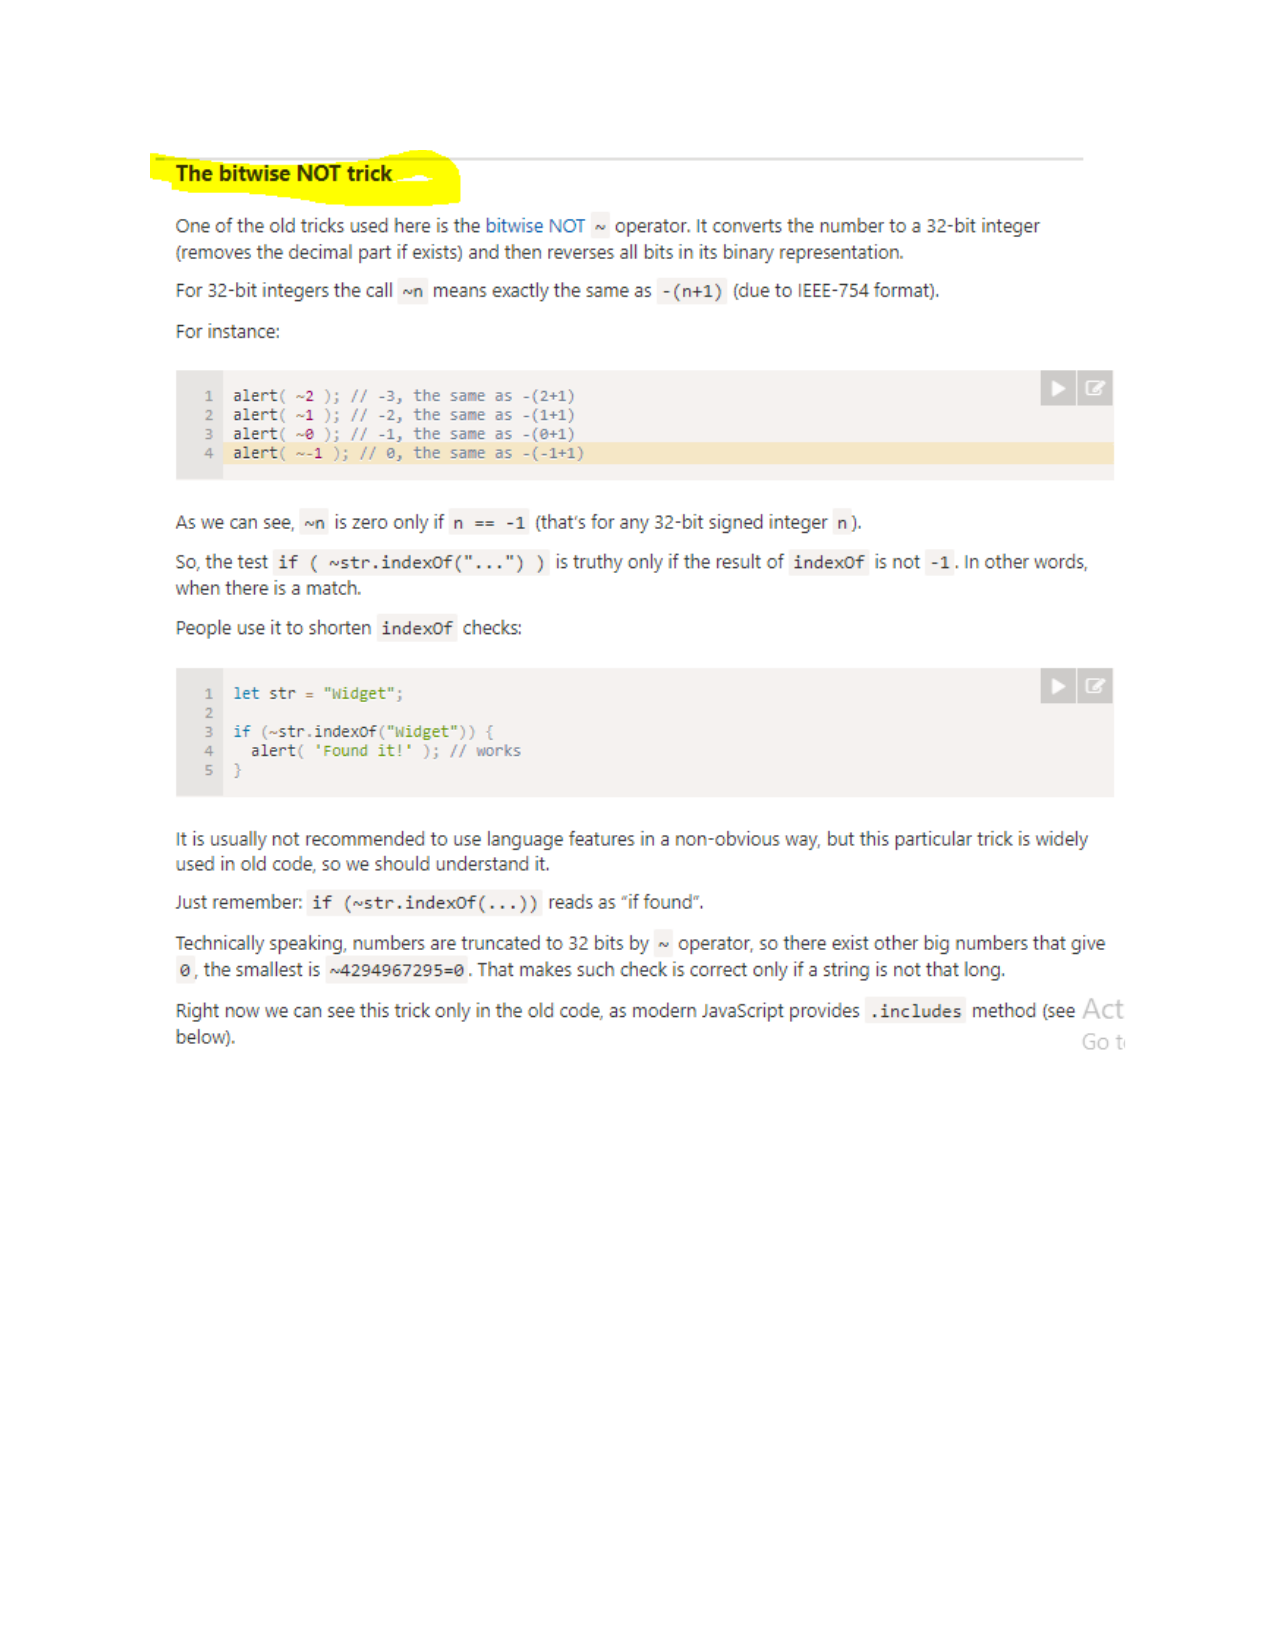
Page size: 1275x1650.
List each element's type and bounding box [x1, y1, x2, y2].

picture [150, 150, 1125, 1060]
